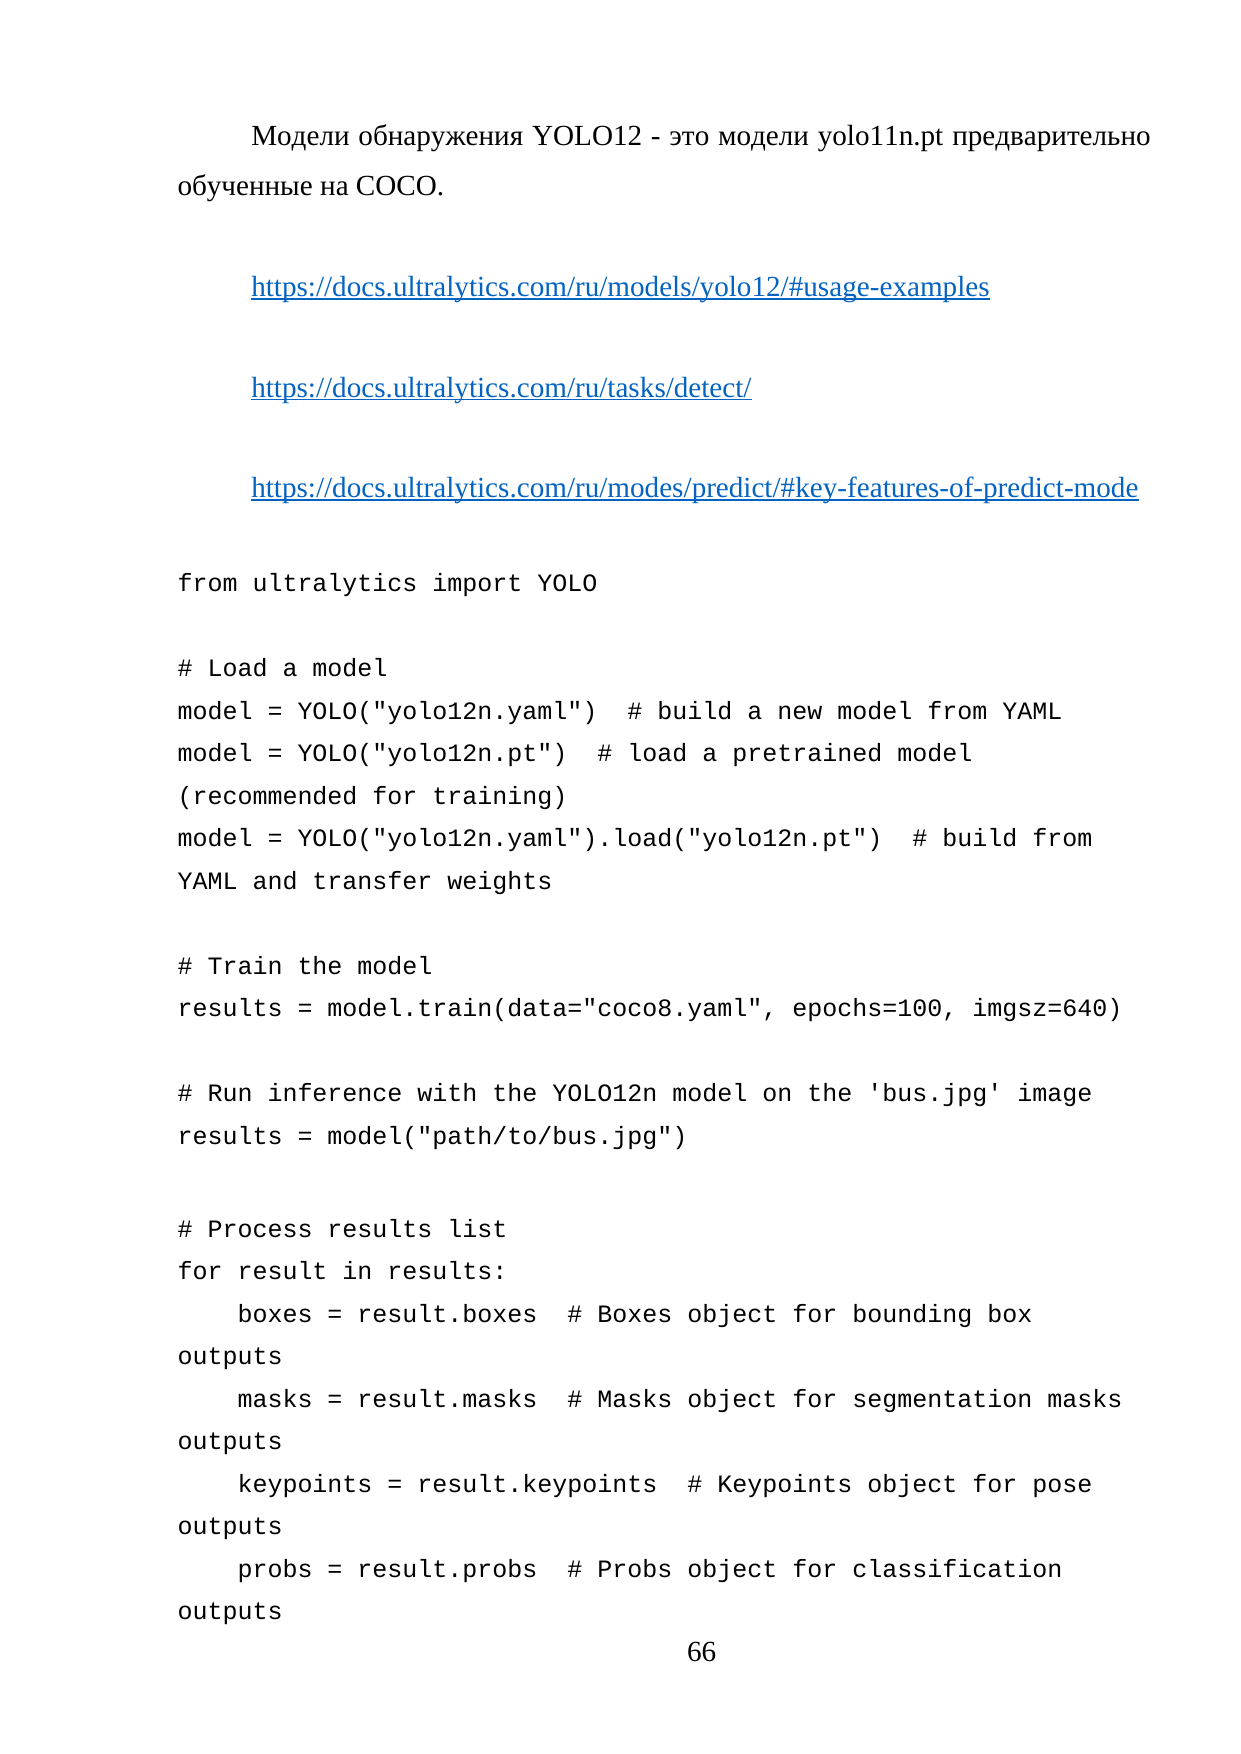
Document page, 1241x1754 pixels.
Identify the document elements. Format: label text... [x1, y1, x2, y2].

text results = model.train(data="coco8.yaml", epochs=100, imgsz=640) [177, 996, 1152, 1024]
text probs = result.probs # Probs object for classification outputs [177, 1556, 1152, 1627]
text https://docs.ultralytics.com/ru/tasks/detect/ [177, 370, 1152, 403]
text from ultralytics import YOLO [177, 571, 1152, 599]
text model = YOLO("yolo12n.pt") # load a pretrained model (recommended for training) [177, 741, 1152, 812]
text https://docs.ultralytics.com/ru/models/yolo12/#usage-examples [177, 269, 1152, 303]
text Модели обнаружения YOLO12 - это модели yolo11n.pt предварительно обученные на COCO. [177, 118, 1152, 202]
text # Run inference with the YOLO12n model on the 'bus.jpg' image [177, 1081, 1152, 1109]
text boxes = result.boxes # Boxes object for bounding box outputs [177, 1301, 1152, 1372]
text # Train the model [177, 953, 1152, 982]
text keypoints = result.keypoints # Keypoints object for pose outputs [177, 1471, 1152, 1542]
text model = YOLO("yolo12n.yaml") # build a new model from YAML [177, 698, 1152, 727]
text results = model("path/to/bus.jpg") [177, 1123, 1152, 1152]
text for result in results: [177, 1259, 1152, 1287]
text masks = result.masks # Masks object for segmentation masks outputs [177, 1386, 1152, 1457]
text model = YOLO("yolo12n.yaml").load("yolo12n.pt") # build from YAML and transfer weights [177, 826, 1152, 897]
text https://docs.ultralytics.com/ru/modes/predict/#key-features-of-predict-mode [177, 470, 1152, 504]
text # Process results list [177, 1216, 1152, 1244]
text # Load a model [177, 656, 1152, 684]
